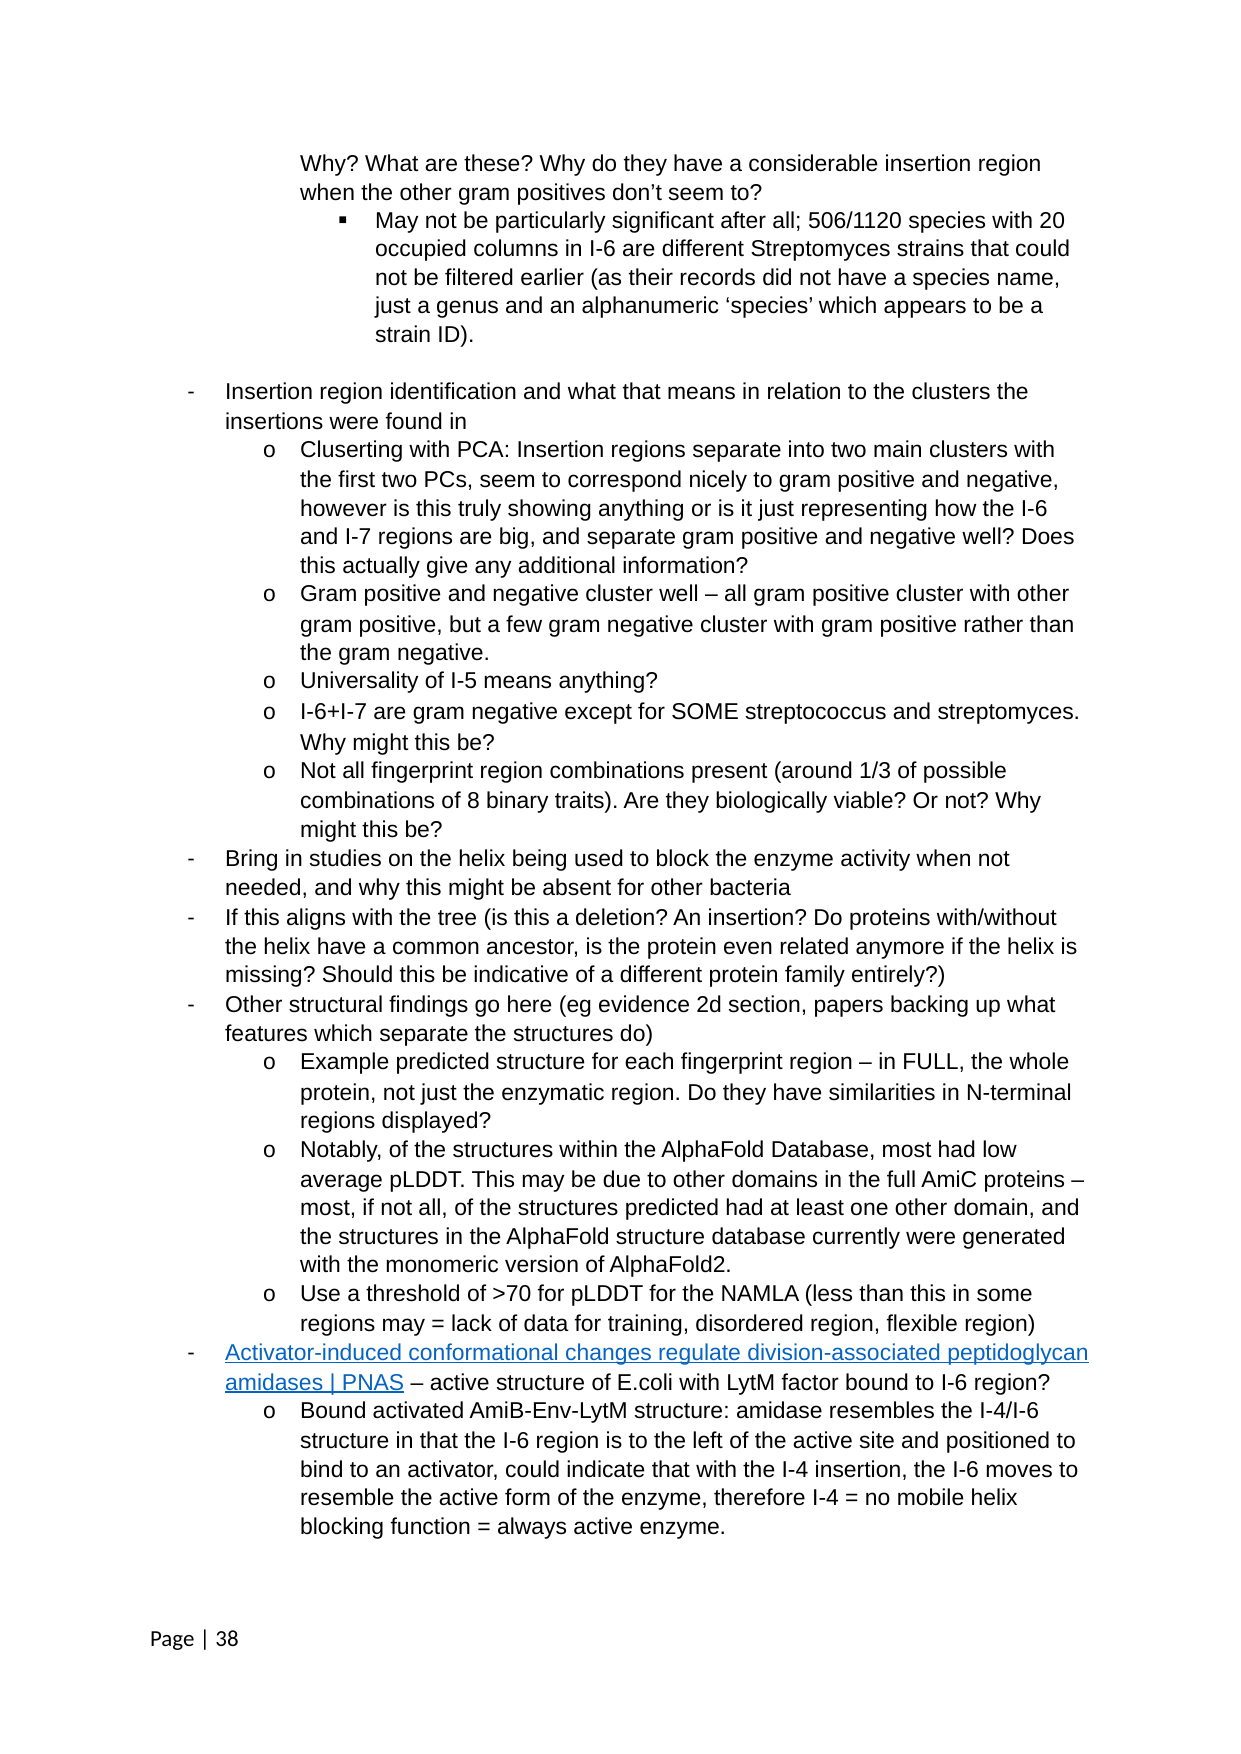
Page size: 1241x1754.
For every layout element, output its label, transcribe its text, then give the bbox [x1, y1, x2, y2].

list Universality of I-5 means anything? [262, 667, 1090, 696]
list Not all fingerprint region combinations present (around 1/3 of possible combinations of 8 binary traits). Are they biologically viable? Or not? Why might this be? [262, 757, 1090, 842]
list Insertion region identification and what that means in relation to the clusters the insertions were found in [187, 377, 1090, 434]
list Bring in studies on the helix being used to block the enzyme activity when not needed, and why this might be absent for other bacteria [187, 844, 1090, 901]
list Bound activated AmiB-Env-LytM structure: amidase resembles the I-4/I-6 structure in that the I-6 region is to the left of the active site and positioned to bind to an activator, could indicate that with the I-4 insertion, the I-6 moves to resemble the active form of the enzyme, therefore I-4 = no mobile helix blocking function = always active enzyme. [262, 1397, 1090, 1539]
list May not be particularly significant after all; 506/1120 species with 20 occupied columns in I-6 are different Streptomyces strains that could not be filtered earlier (as their records did not have a species name, just a genus and an alphanumeric ‘species’ which appears to be a strain ID). [337, 207, 1090, 347]
list Notably, of the structures within the AlphaFold Database, most had low average pLDDT. This may be due to other domains in the full AmiC proteins – most, if not all, of the structures predicted had at least one other domain, and the structures in the AlphaFold structure database currently were generated with the monomeric version of AlphaFold2. [262, 1136, 1090, 1278]
list Activator-induced conformational changes regulate division-associated peptidoglycan amidases | PNAS – active structure of E.coli with LytM factor bound to I-6 region? [187, 1338, 1090, 1395]
list Cluserting with PCA: Insertion regions separate into two main clusters with the first two PCs, seem to correspond nicely to gram positive and negative, however is this truly showing anything or is it just representing how the I-6 and I-7 regions are big, and separate gram positive and negative well? Does this actually give any additional information? [262, 436, 1090, 578]
list If this aligns with the tree (is this a deletion? An insertion? Do proteins with/without the helix have a common ancestor, is the protein even related anymore if the helix is missing? Should this be indicative of a different protein family entirely?) [187, 903, 1090, 988]
list Use a threshold of >70 for pLDDT for the NAMLA (less than this in some regions may = lack of data for training, disordered region, flexible region) [262, 1280, 1090, 1336]
list Gram positive and negative cluster well – all gram positive cluster with other gram positive, but a few gram negative cluster with gram positive rather than the gram negative. [262, 580, 1090, 665]
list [262, 150, 1090, 205]
list I-6+I-7 are gram negative except for SOME streptococcus and streptomyces. Why might this be? [262, 698, 1090, 755]
list Example predicted structure for each fingerprint region – in FULL, the whole protein, not just the enzymatic region. Do they have similarities in N-terminal regions displayed? [262, 1048, 1090, 1133]
list Other structural findings go here (eg evidence 2d section, papers backing up what features which separate the structures do) [187, 990, 1090, 1046]
